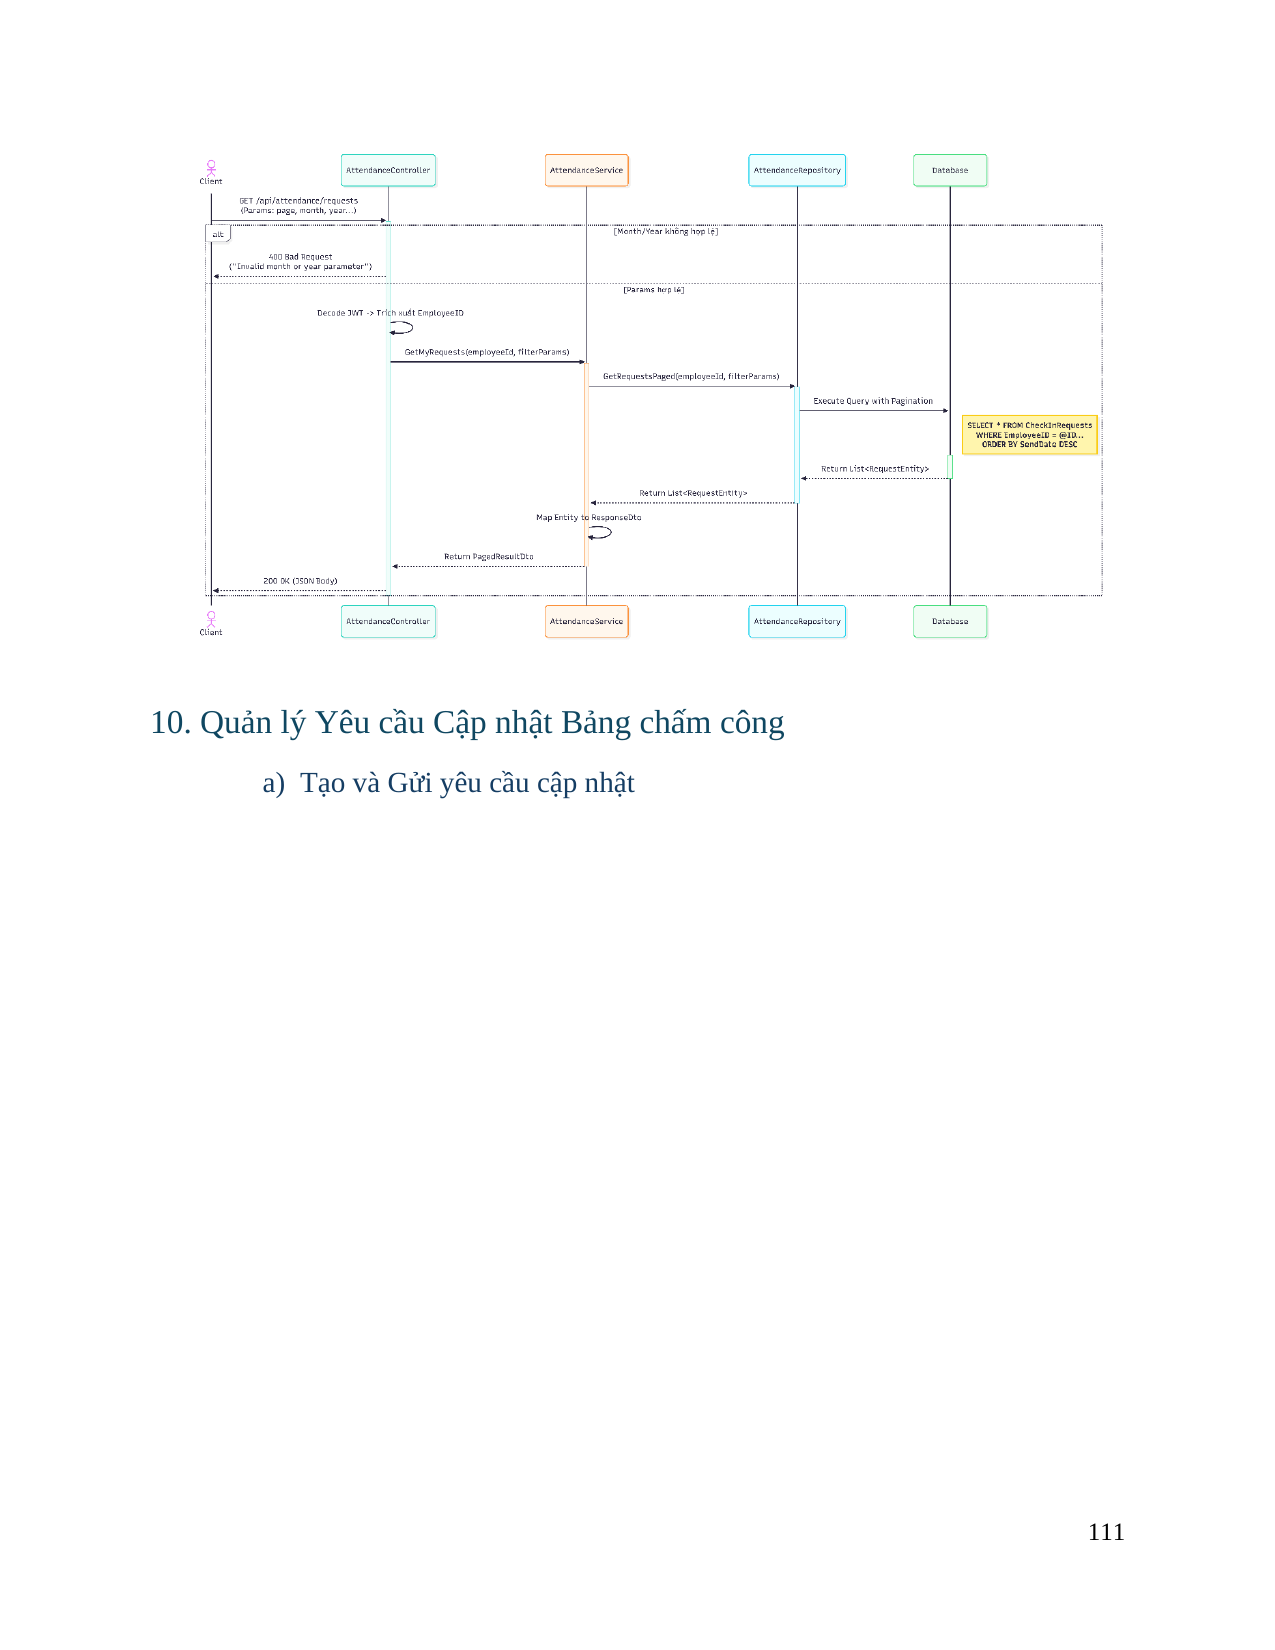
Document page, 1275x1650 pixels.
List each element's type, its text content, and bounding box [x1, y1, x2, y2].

subtitle 10. Quản lý Yêu cầu Cập nhật Bảng chấm công [150, 702, 1125, 740]
list Tạo và Gửi yêu cầu cập nhật [262, 765, 1125, 799]
picture [150, 150, 1125, 657]
